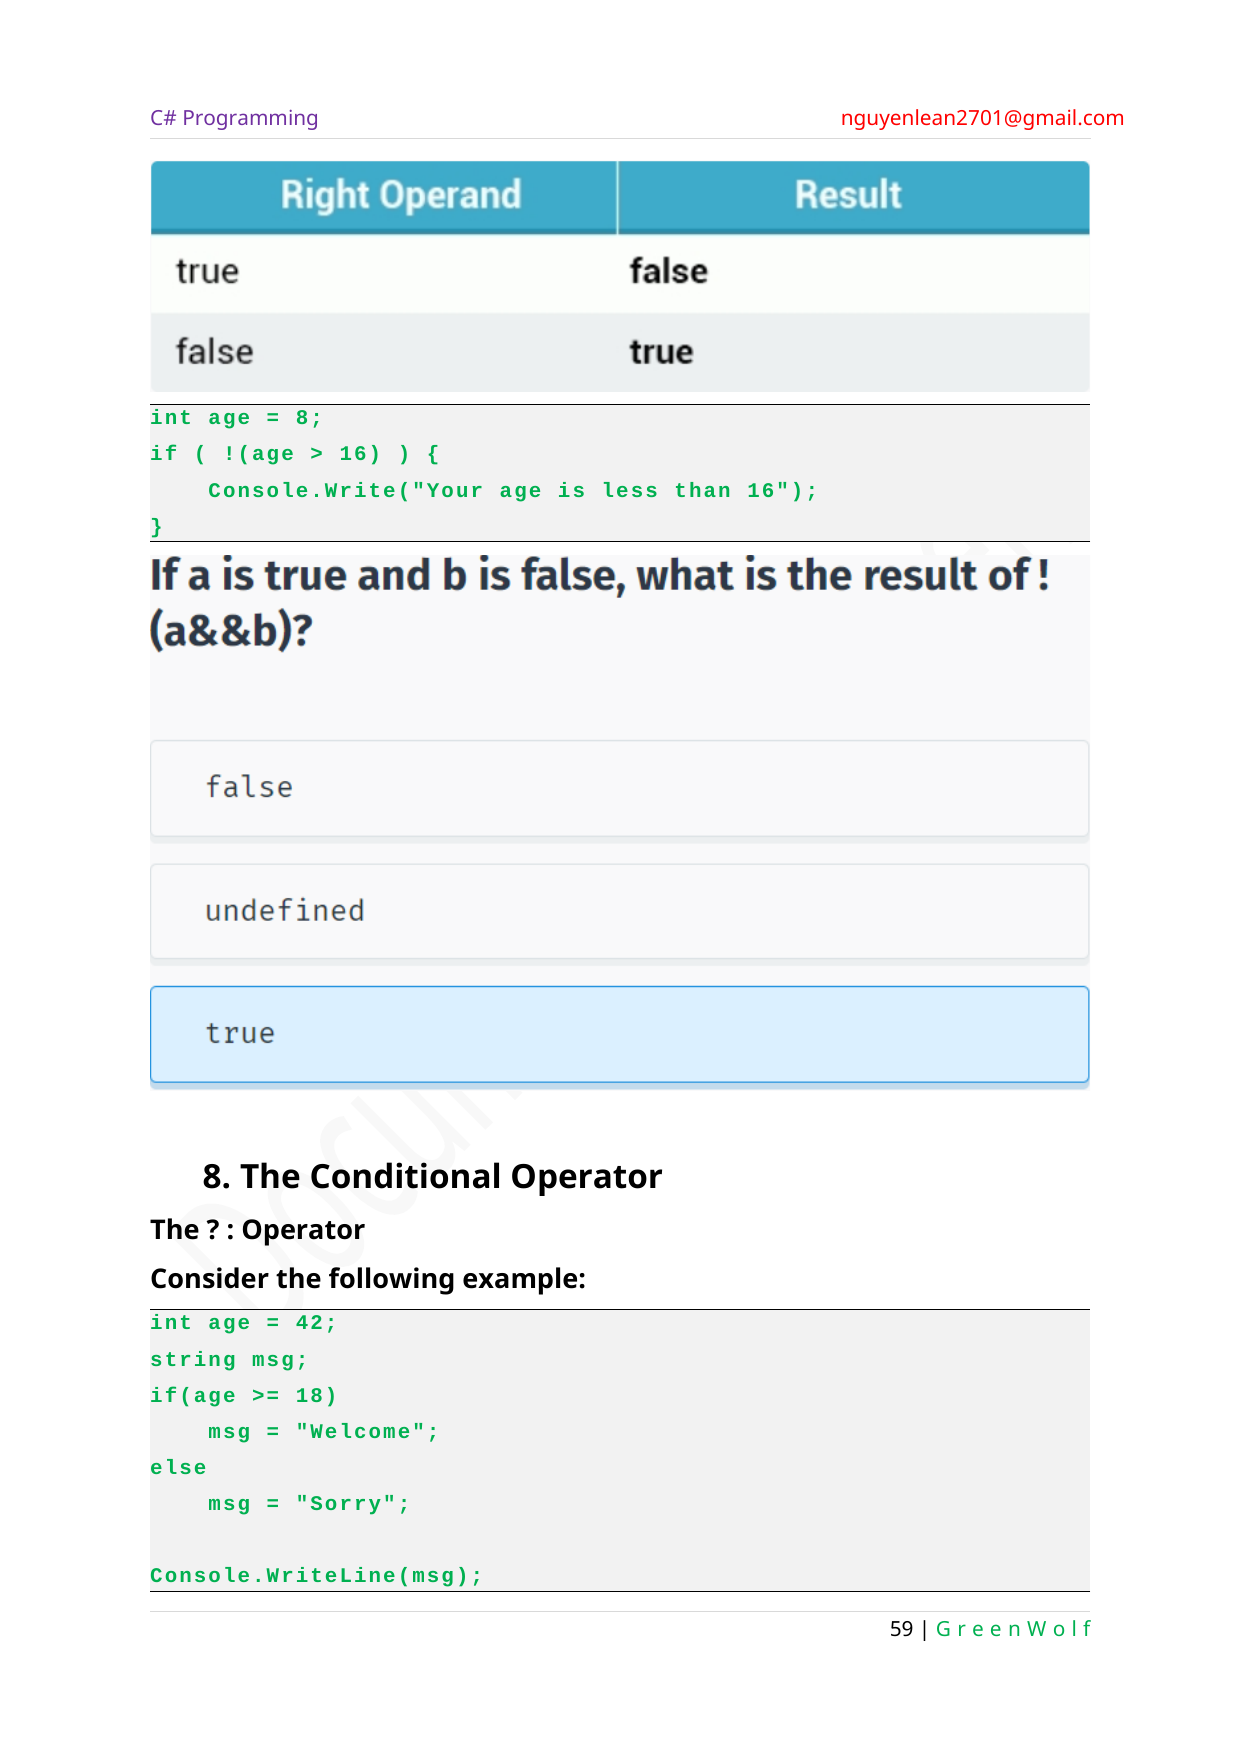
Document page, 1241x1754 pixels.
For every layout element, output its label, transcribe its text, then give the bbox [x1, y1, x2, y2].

picture [150, 555, 1091, 1091]
text msg = "Welcome"; [150, 1418, 1090, 1444]
text Console.WriteLine(msg); [150, 1562, 1090, 1591]
text string msg; [150, 1345, 1090, 1372]
text else [150, 1454, 1090, 1481]
text if(age >= 18) [150, 1382, 1090, 1408]
text Console.Write("Your age is less than 16"); [150, 476, 1090, 503]
text msg = "Sorry"; [150, 1490, 1090, 1517]
text if ( !(age > 16) ) { [150, 440, 1090, 467]
text Consider the following example: [150, 1260, 1090, 1297]
picture [150, 160, 1091, 392]
text int age = 8; [150, 405, 1090, 431]
text int age = 42; [150, 1310, 1090, 1336]
text } [150, 513, 1090, 541]
text The ? : Operator [150, 1211, 1090, 1247]
subtitle The Conditional Operator [202, 1153, 1090, 1198]
